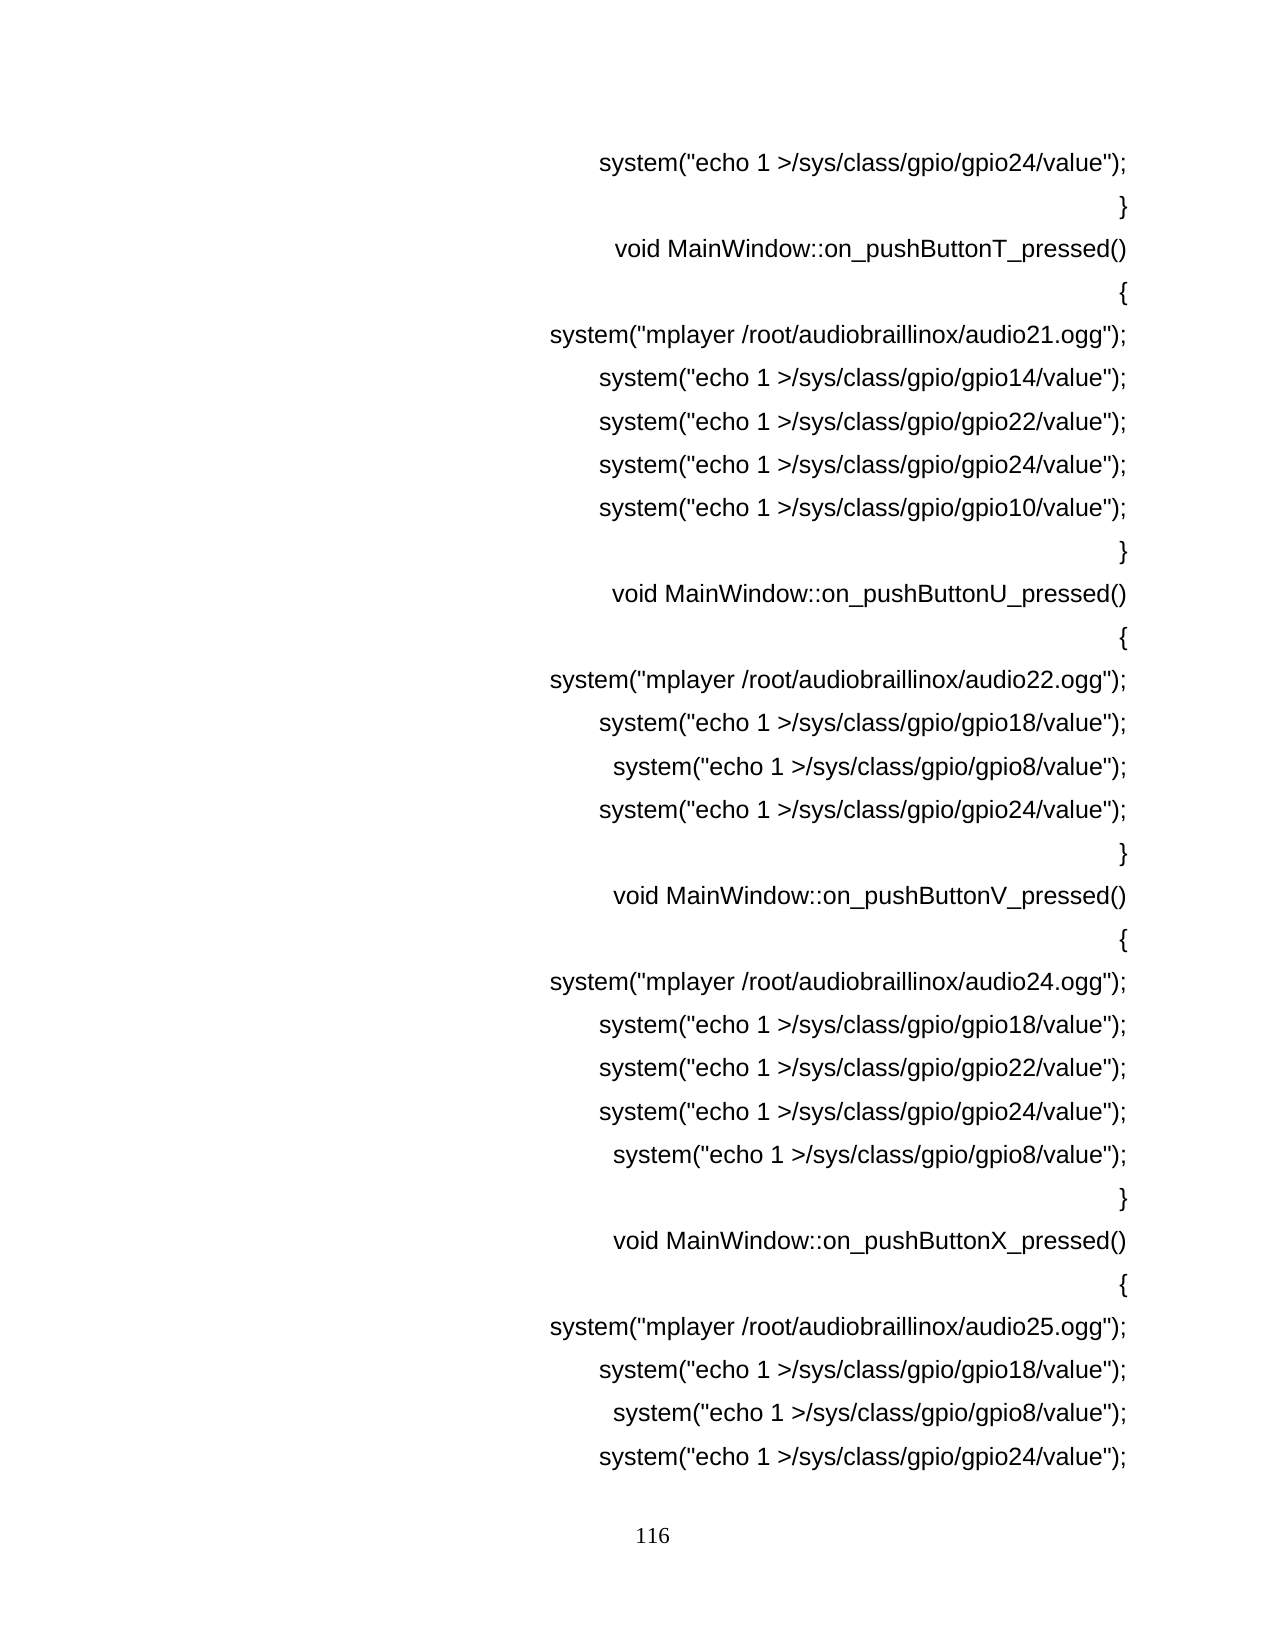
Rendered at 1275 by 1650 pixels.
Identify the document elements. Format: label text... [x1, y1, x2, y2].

text { [177, 1269, 1127, 1298]
text void MainWindow::on_pushButtonU_pressed() [177, 579, 1127, 608]
text } [177, 838, 1127, 866]
text system("echo 1 >/sys/class/gpio/gpio18/value"); [177, 1010, 1127, 1039]
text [177, 363, 1127, 392]
text system("echo 1 >/sys/class/gpio/gpio24/value"); [177, 794, 1127, 823]
text system("echo 1 >/sys/class/gpio/gpio24/value"); [177, 449, 1127, 478]
text } [177, 536, 1127, 564]
text { [177, 924, 1127, 953]
text system("echo 1 >/sys/class/gpio/gpio22/value"); [177, 406, 1127, 435]
text system("echo 1 >/sys/class/gpio/gpio24/value"); [177, 148, 1127, 176]
text system("mplayer /root/audiobraillinox/audio24.ogg"); [177, 967, 1127, 996]
text void MainWindow::on_pushButtonV_pressed() [177, 881, 1127, 909]
text system("echo 1 >/sys/class/gpio/gpio18/value"); [177, 708, 1127, 737]
text system("mplayer /root/audiobraillinox/audio22.ogg"); [177, 665, 1127, 694]
text { [177, 277, 1127, 306]
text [177, 1355, 1127, 1384]
text system("mplayer /root/audiobraillinox/audio21.ogg"); [177, 320, 1127, 349]
text system("echo 1 >/sys/class/gpio/gpio8/value"); [177, 751, 1127, 780]
text { [177, 622, 1127, 651]
text system("echo 1 >/sys/class/gpio/gpio8/value"); [177, 1139, 1127, 1168]
text void MainWindow::on_pushButtonX_pressed() [177, 1226, 1127, 1254]
text system("mplayer /root/audiobraillinox/audio25.ogg"); [177, 1312, 1127, 1341]
text system("echo 1 >/sys/class/gpio/gpio8/value"); [177, 1398, 1127, 1427]
text } [177, 1183, 1127, 1211]
text } [177, 191, 1127, 219]
text system("echo 1 >/sys/class/gpio/gpio22/value"); [177, 1053, 1127, 1082]
text system("echo 1 >/sys/class/gpio/gpio24/value"); [177, 1441, 1127, 1470]
text system("echo 1 >/sys/class/gpio/gpio10/value"); [177, 493, 1127, 521]
text void MainWindow::on_pushButtonT_pressed() [177, 234, 1127, 263]
text system("echo 1 >/sys/class/gpio/gpio24/value"); [177, 1096, 1127, 1125]
